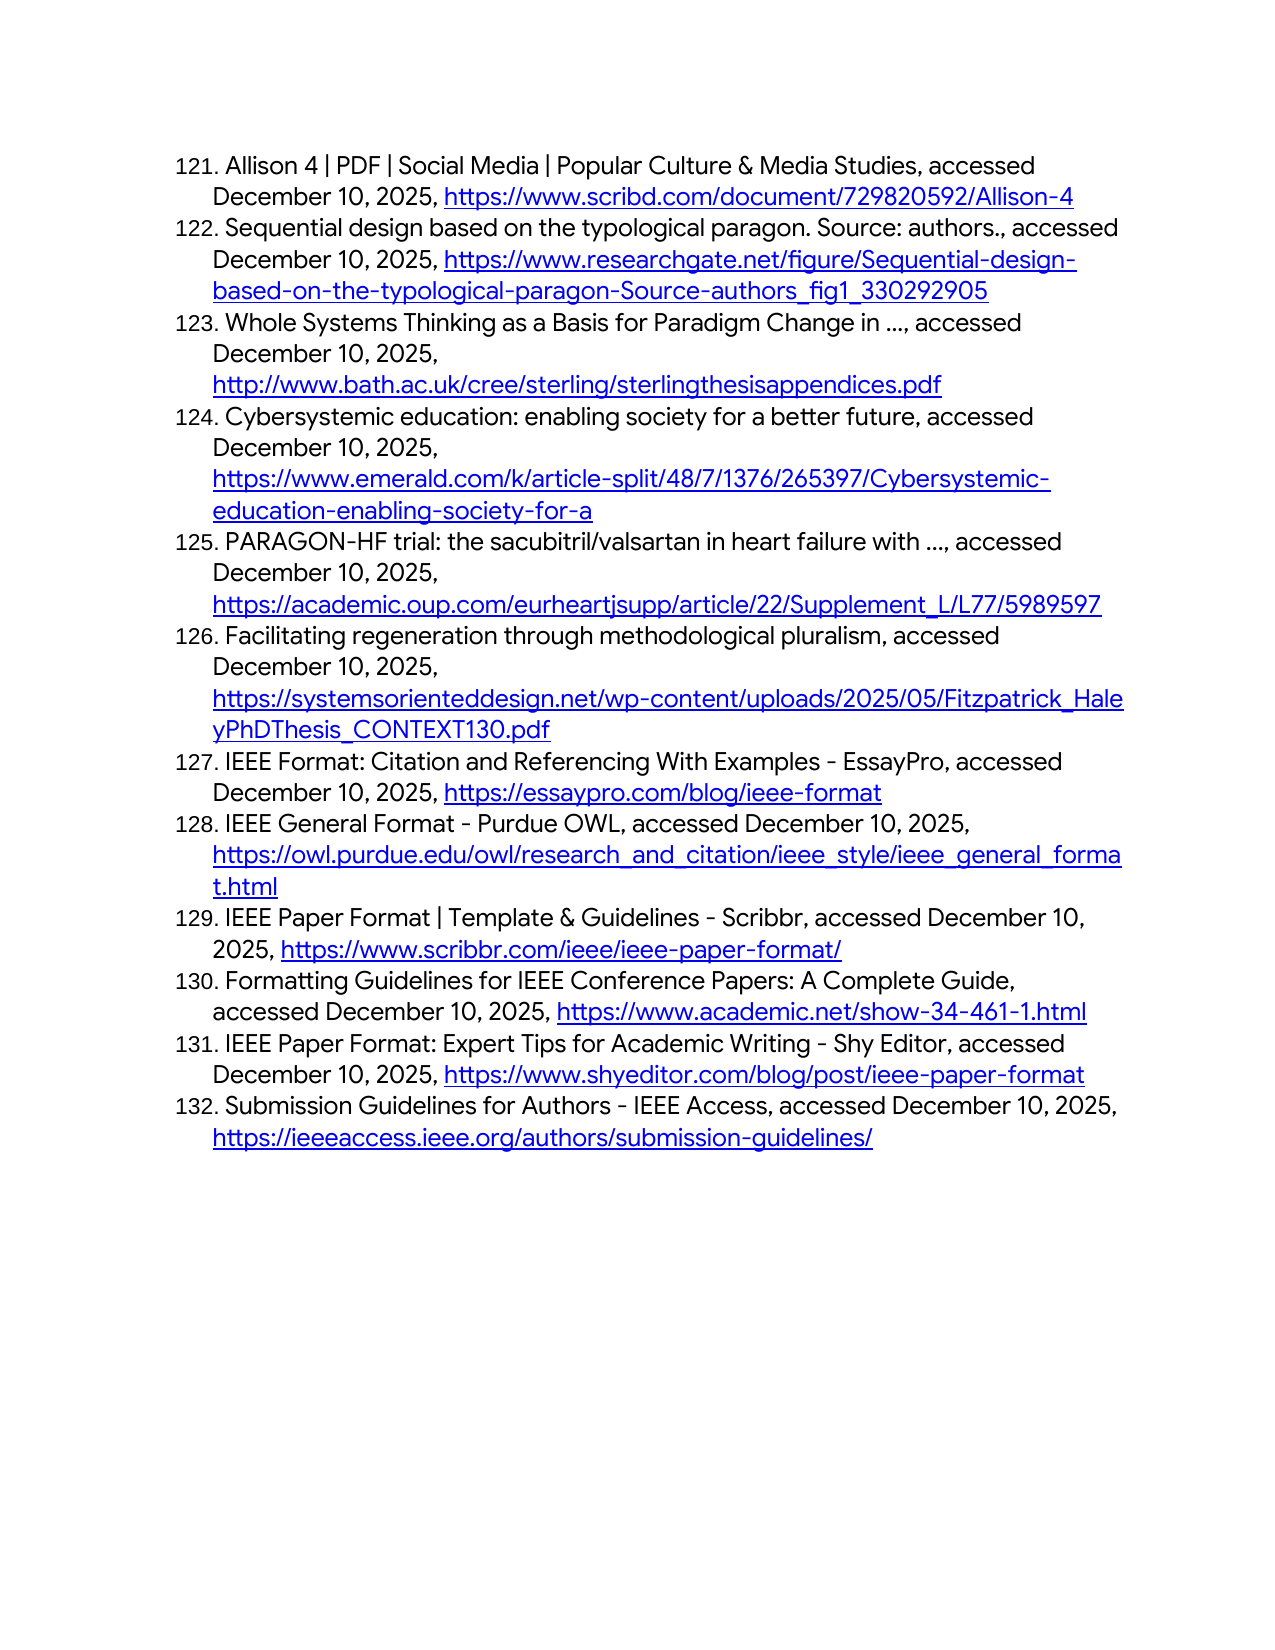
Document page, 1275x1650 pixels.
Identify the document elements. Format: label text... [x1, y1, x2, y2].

list IEEE Paper Format | Template & Guidelines - Scribbr, accessed December 10, 2025, https://www.scribbr.com/ieee/ieee-paper-format/ [175, 902, 1125, 965]
list IEEE Format: Citation and Referencing With Examples - EssayPro, accessed December 10, 2025, https://essaypro.com/blog/ieee-format [175, 746, 1125, 808]
list Sequential design based on the typological paragon. Source: authors., accessed December 10, 2025, https://www.researchgate.net/figure/Sequential-design-based-on-the-typological-paragon-Source-authors_fig1_330292905 [175, 213, 1125, 307]
list Whole Systems Thinking as a Basis for Paradigm Change in ..., accessed December 10, 2025, http://www.bath.ac.uk/cree/sterling/sterlingthesisappendices.pdf [175, 307, 1125, 401]
list Facilitating regeneration through methodological pluralism, accessed December 10, 2025, https://systemsorienteddesign.net/wp-content/uploads/2025/05/Fitzpatrick_HaleyPhDThesis_CONTEXT130.pdf [175, 620, 1125, 746]
list IEEE General Format - Purdue OWL, accessed December 10, 2025, https://owl.purdue.edu/owl/research_and_citation/ieee_style/ieee_general_format.html [175, 808, 1125, 902]
list Allison 4 | PDF | Social Media | Popular Culture & Media Studies, accessed December 10, 2025, https://www.scribd.com/document/729820592/Allison-4 [175, 150, 1125, 213]
list PARAGON-HF trial: the sacubitril/valsartan in heart failure with ..., accessed December 10, 2025, https://academic.oup.com/eurheartjsupp/article/22/Supplement_L/L77/5989597 [175, 526, 1125, 620]
list Cybersystemic education: enabling society for a better future, accessed December 10, 2025, https://www.emerald.com/k/article-split/48/7/1376/265397/Cybersystemic-education-enabling-society-for-a [175, 401, 1125, 526]
list Submission Guidelines for Authors - IEEE Access, accessed December 10, 2025, https://ieeeaccess.ieee.org/authors/submission-guidelines/ [175, 1091, 1125, 1153]
list Formatting Guidelines for IEEE Conference Papers: A Complete Guide, accessed December 10, 2025, https://www.academic.net/show-34-461-1.html [175, 965, 1125, 1028]
list IEEE Paper Format: Expert Tips for Academic Writing - Shy Editor, accessed December 10, 2025, https://www.shyeditor.com/blog/post/ieee-paper-format [175, 1028, 1125, 1091]
